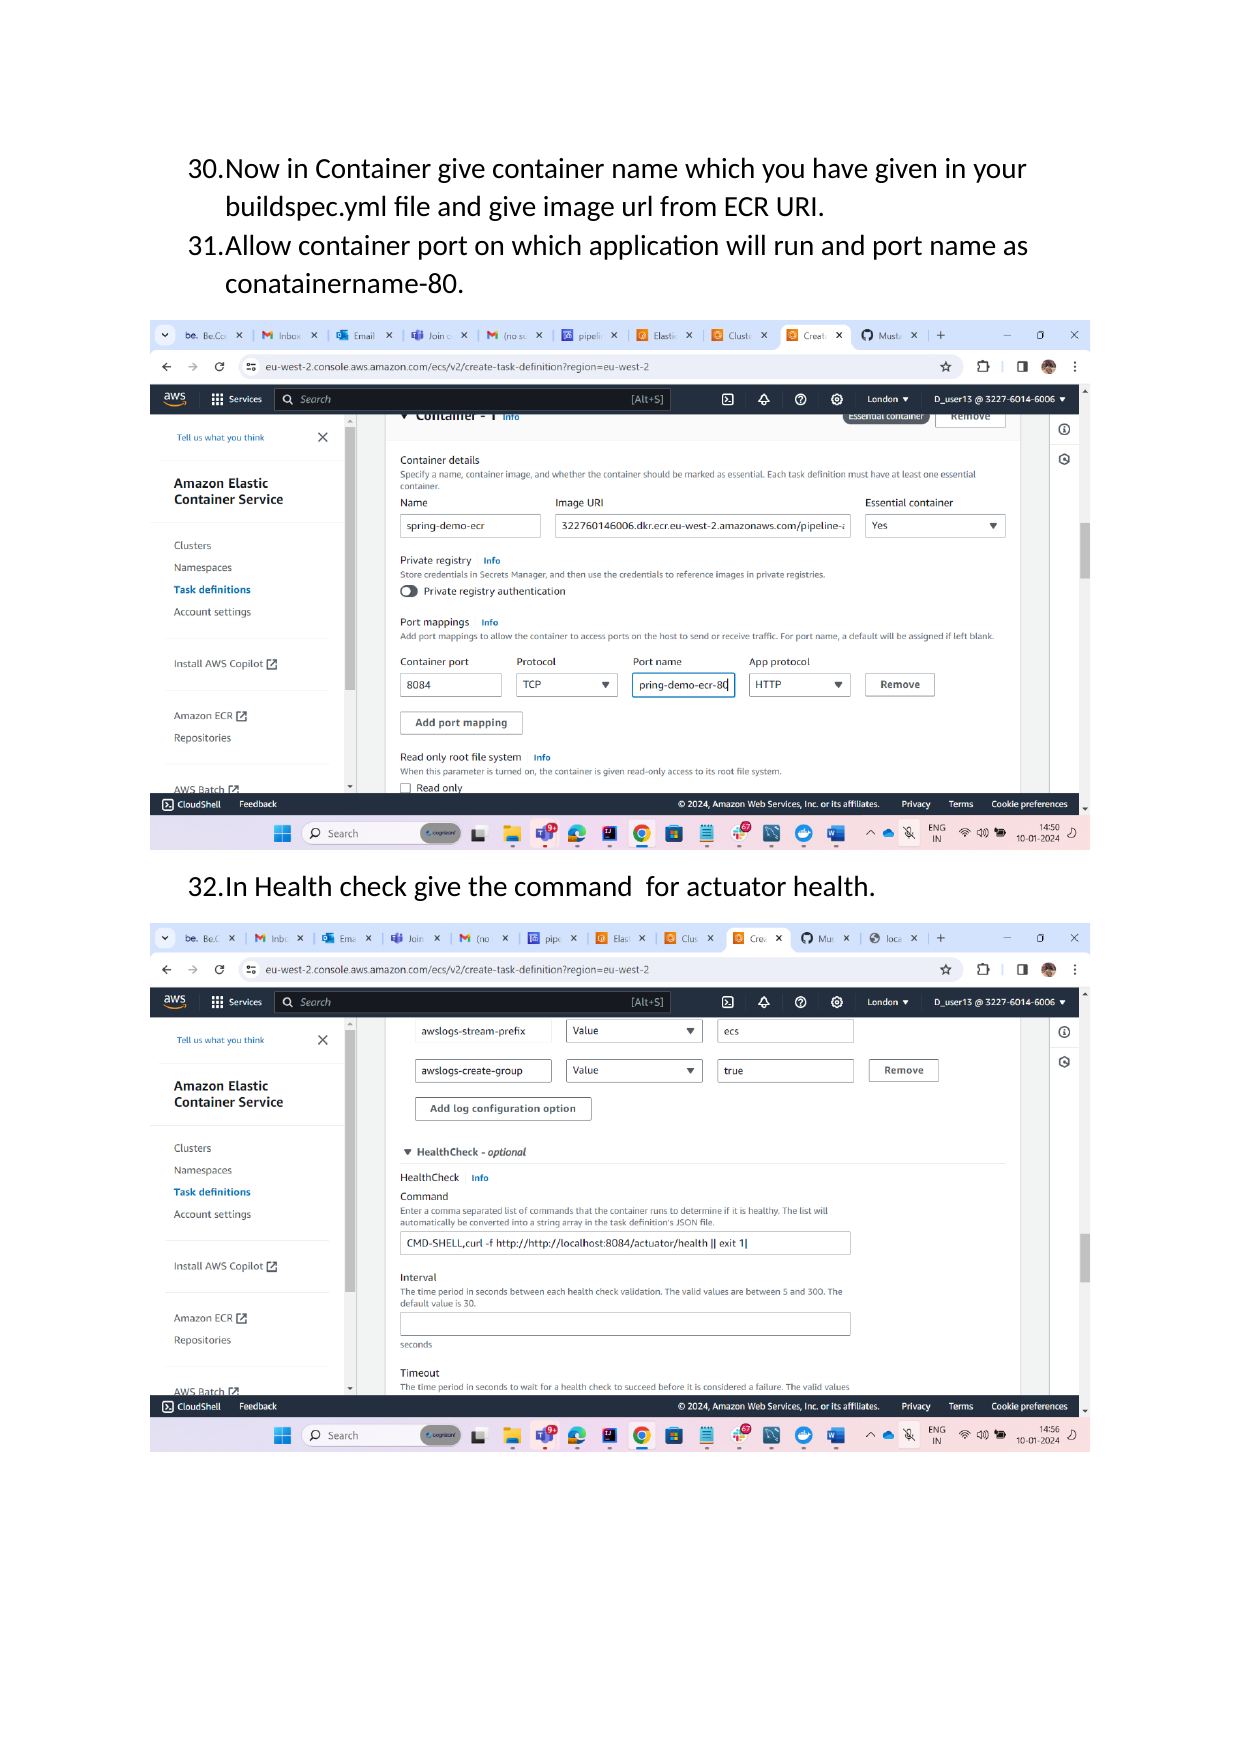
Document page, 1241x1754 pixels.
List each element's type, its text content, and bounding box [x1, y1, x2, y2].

list In Health check give the command for actuator health. [187, 868, 1090, 904]
picture [150, 923, 1091, 1452]
list Now in Container give container name which you have given in your buildspec.yml file and give image url from ECR URI. [187, 150, 1090, 224]
list Allow container port on which application will run and port name as conatainername-80. [187, 227, 1090, 301]
picture [150, 320, 1091, 850]
